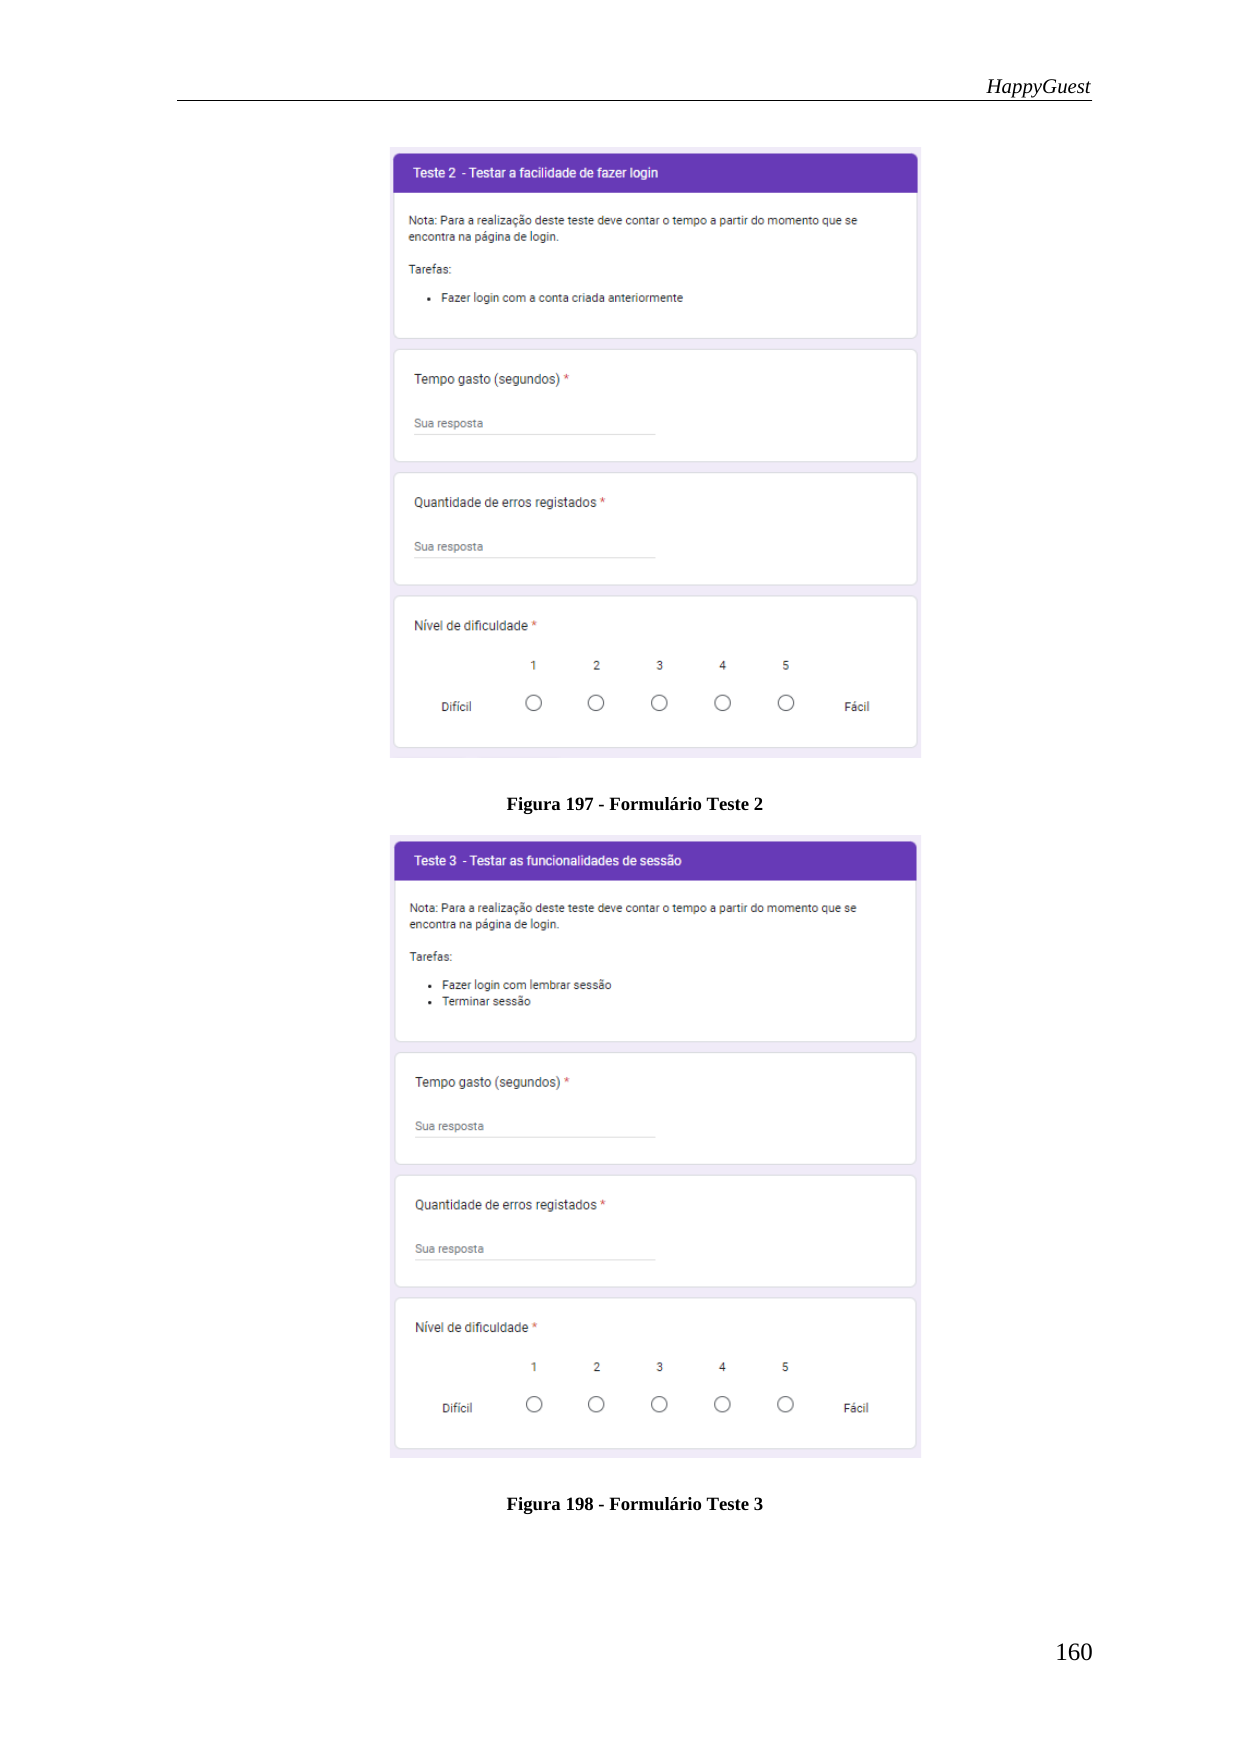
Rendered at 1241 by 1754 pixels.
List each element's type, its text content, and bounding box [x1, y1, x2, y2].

picture [389, 835, 922, 1458]
text Figura 197 - Formulário Teste 2 [177, 793, 1092, 814]
text Figura 198 - Formulário Teste 3 [177, 1493, 1092, 1514]
picture [389, 147, 922, 758]
